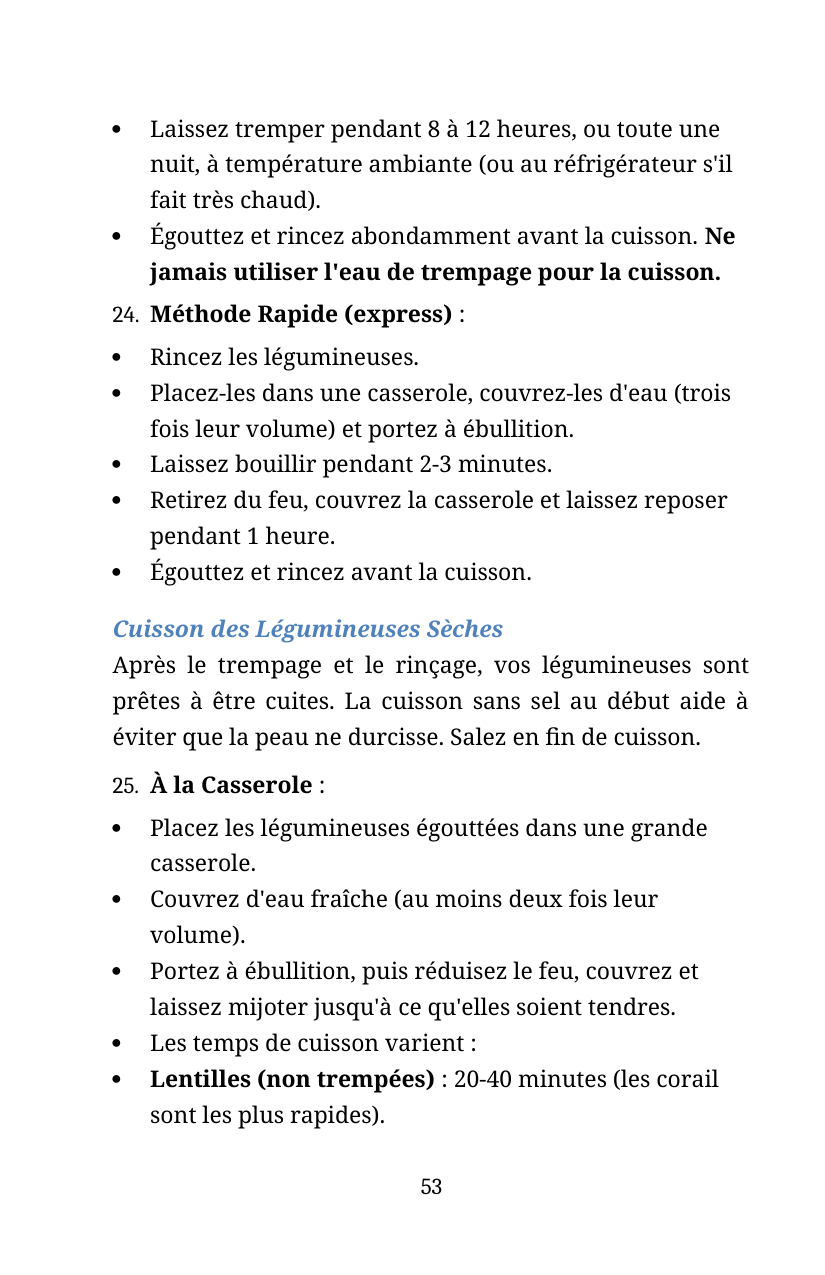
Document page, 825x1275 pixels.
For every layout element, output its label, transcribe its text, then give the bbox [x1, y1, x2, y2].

subtitle Cuisson des Légumineuses Sèches [112, 613, 750, 644]
list Placez-les dans une casserole, couvrez-les d'eau (trois fois leur volume) et portez à ébullition. [112, 377, 750, 444]
list Laissez bouillir pendant 2-3 minutes. [112, 448, 750, 480]
list Couvrez d'eau fraîche (au moins deux fois leur volume). [112, 883, 750, 951]
list Portez à ébullition, puis réduisez le feu, couvrez et laissez mijoter jusqu'à ce qu'elles soient tendres. [112, 955, 750, 1022]
list Les temps de cuisson varient : [112, 1027, 750, 1058]
list Méthode Rapide (express) : [112, 298, 750, 330]
list Placez les légumineuses égouttées dans une grande casserole. [112, 811, 750, 879]
list Retirez du feu, couvrez la casserole et laissez reposer pendant 1 heure. [112, 484, 750, 552]
list Laissez tremper pendant 8 à 12 heures, ou toute une nuit, à température ambiante (ou au réfrigérateur s'il fait très chaud). [112, 112, 750, 216]
text Après le trempage et le rinçage, vos légumineuses sont prêtes à être cuites. La cuisson sans sel au début aide à éviter que la peau ne durcisse. Salez en fin de cuisson. [112, 649, 750, 752]
list À la Casserole : [112, 769, 750, 801]
list Égouttez et rincez abondamment avant la cuisson. Ne jamais utiliser l'eau de trempage pour la cuisson. [112, 220, 750, 287]
list Égouttez et rincez avant la cuisson. [112, 556, 750, 587]
list Rincez les légumineuses. [112, 341, 750, 372]
list Lentilles (non trempées) : 20-40 minutes (les corail sont les plus rapides). [112, 1063, 750, 1130]
